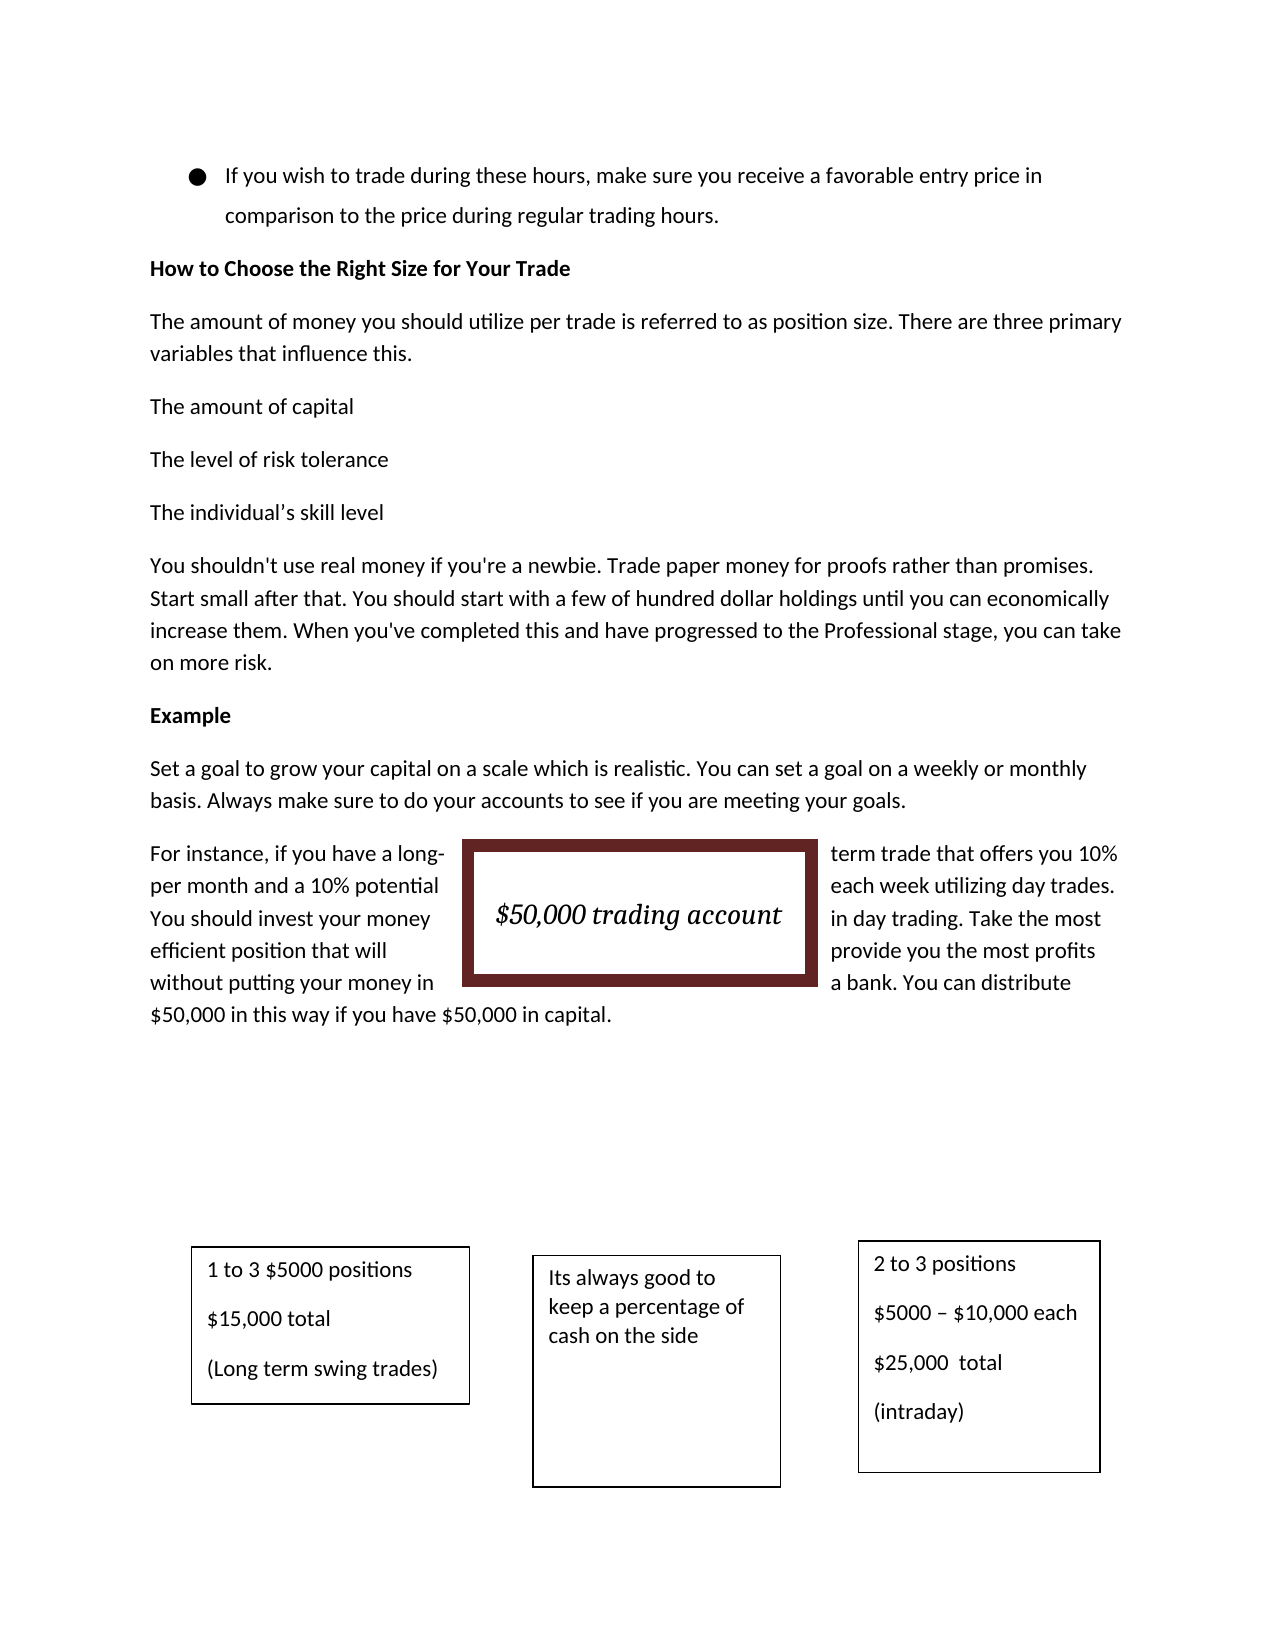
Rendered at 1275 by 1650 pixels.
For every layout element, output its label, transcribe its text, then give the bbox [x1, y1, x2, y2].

text The level of risk tolerance [150, 445, 1125, 473]
text How to Choose the Right Size for Your Trade [150, 254, 1125, 282]
text The individual’s skill level [150, 498, 1125, 526]
text For instance, if you have a long-term trade that offers you 10% per month and a 10% potential each week utilizing day trades. You should invest your money in day trading. Take the most efficient position that will provide you the most profits without putting your money in a bank. You can distribute $50,000 in this way if you have $50,000 in capital. [150, 839, 1125, 1028]
text Set a goal to grow your capital on a scale which is realistic. You can set a goal on a weekly or monthly basis. Always make sure to do your accounts to see if you are meeting your goals. [150, 754, 1125, 814]
text Example [150, 701, 1125, 729]
text The amount of capital [150, 392, 1125, 420]
text You shouldn't use real money if you're a newbie. Trade paper money for proofs rather than promises. Start small after that. You should start with a few of hundred dollar holdings until you can economically increase them. When you've completed this and have progressed to the Professional stage, you can take on more risk. [150, 551, 1125, 676]
text The amount of money you should utilize per trade is referred to as position size. There are three primary variables that influence this. [150, 307, 1125, 367]
list If you wish to trade during these hours, make sure you receive a favorable entry price in comparison to the price during regular trading hours. [187, 150, 1125, 229]
